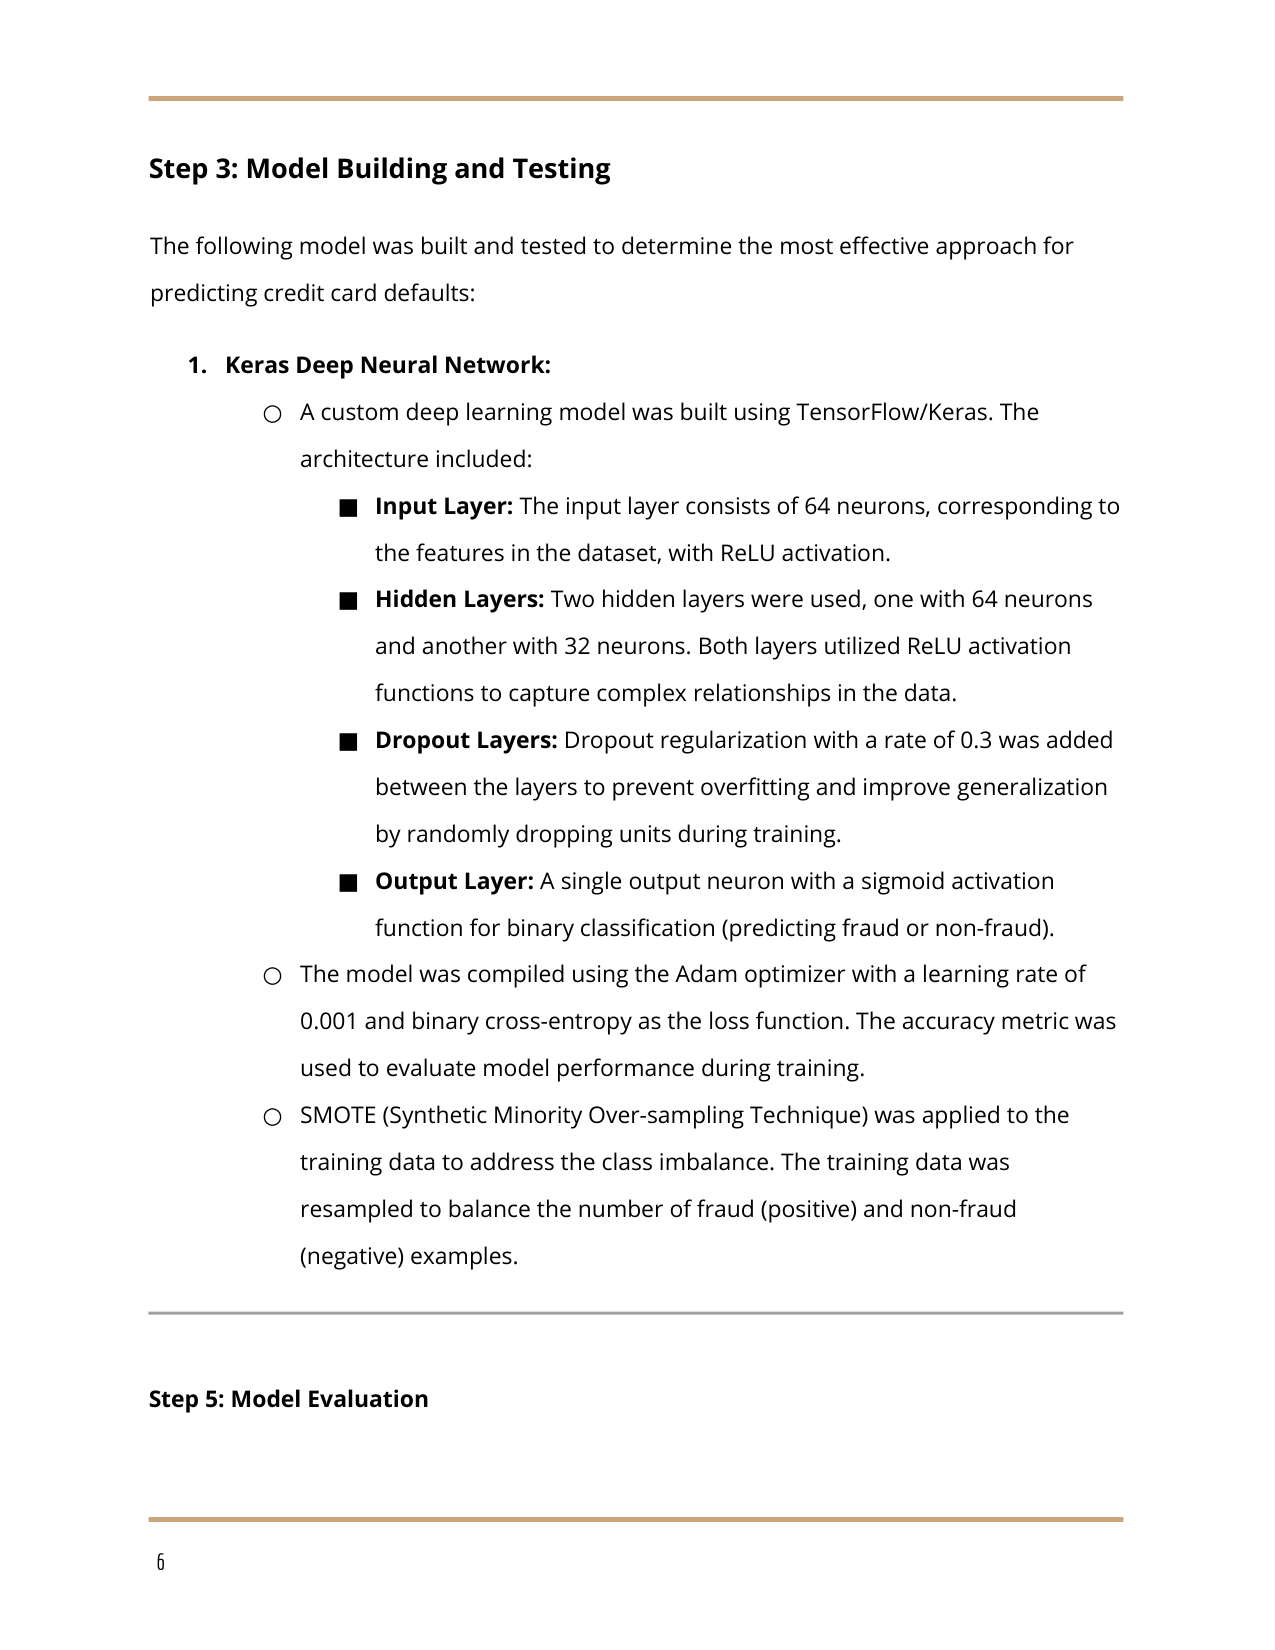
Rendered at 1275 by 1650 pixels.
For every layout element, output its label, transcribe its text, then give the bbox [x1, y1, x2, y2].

picture [148, 1517, 1124, 1522]
list Keras Deep Neural Network: [187, 349, 1125, 380]
picture [148, 96, 1124, 101]
list SMOTE (Synthetic Minority Over-sampling Technique) was applied to the training data to address the class imbalance. The training data was resampled to balance the number of fraud (positive) and non-fraud (negative) examples. [262, 1099, 1125, 1271]
text The following model was built and tested to determine the most effective approach for predicting credit card defaults: [150, 230, 1125, 308]
list Input Layer: The input layer consists of 64 neurons, corresponding to the features in the dataset, with ReLU activation. [337, 490, 1125, 568]
list Output Layer: A single output neuron with a sigmoid activation function for binary classification (predicting fraud or non-fraud). [337, 865, 1125, 943]
list Hidden Layers: Two hidden layers were used, one with 64 neurons and another with 32 neurons. Both layers utilized ReLU activation functions to capture complex relationships in the data. [337, 583, 1125, 708]
list The model was compiled using the Adam optimizer with a learning rate of 0.001 and binary cross-entropy as the loss function. The accuracy metric was used to evaluate model performance during training. [262, 958, 1125, 1083]
list A custom deep learning model was built using TensorFlow/Keras. The architecture included: [262, 396, 1125, 474]
subtitle Step 5: Model Evaluation [148, 1383, 1125, 1415]
subtitle Step 3: Model Building and Testing [148, 150, 1125, 187]
list Dropout Layers: Dropout regularization with a rate of 0.3 was added between the layers to prevent overfitting and improve generalization by randomly dropping units during training. [337, 724, 1125, 849]
